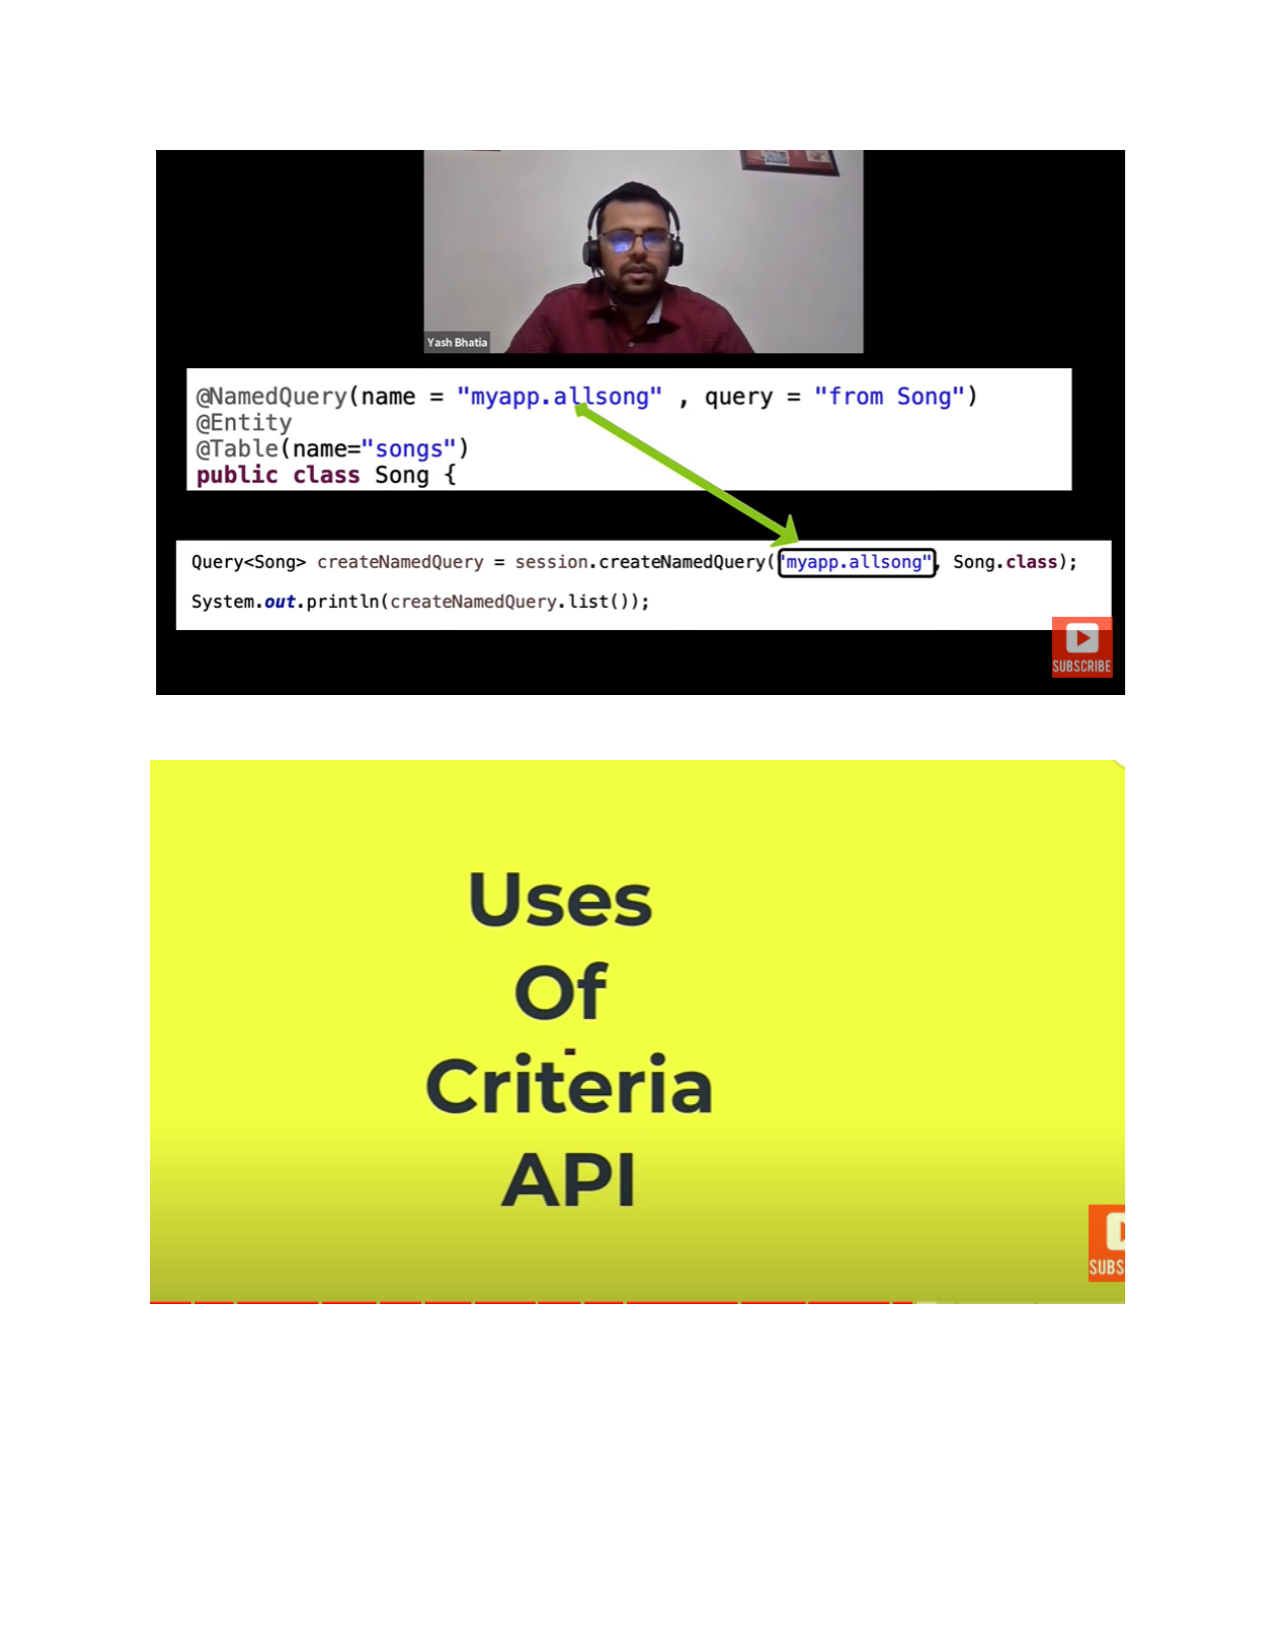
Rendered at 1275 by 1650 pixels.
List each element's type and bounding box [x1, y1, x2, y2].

picture [150, 760, 1125, 1304]
picture [150, 150, 1125, 695]
